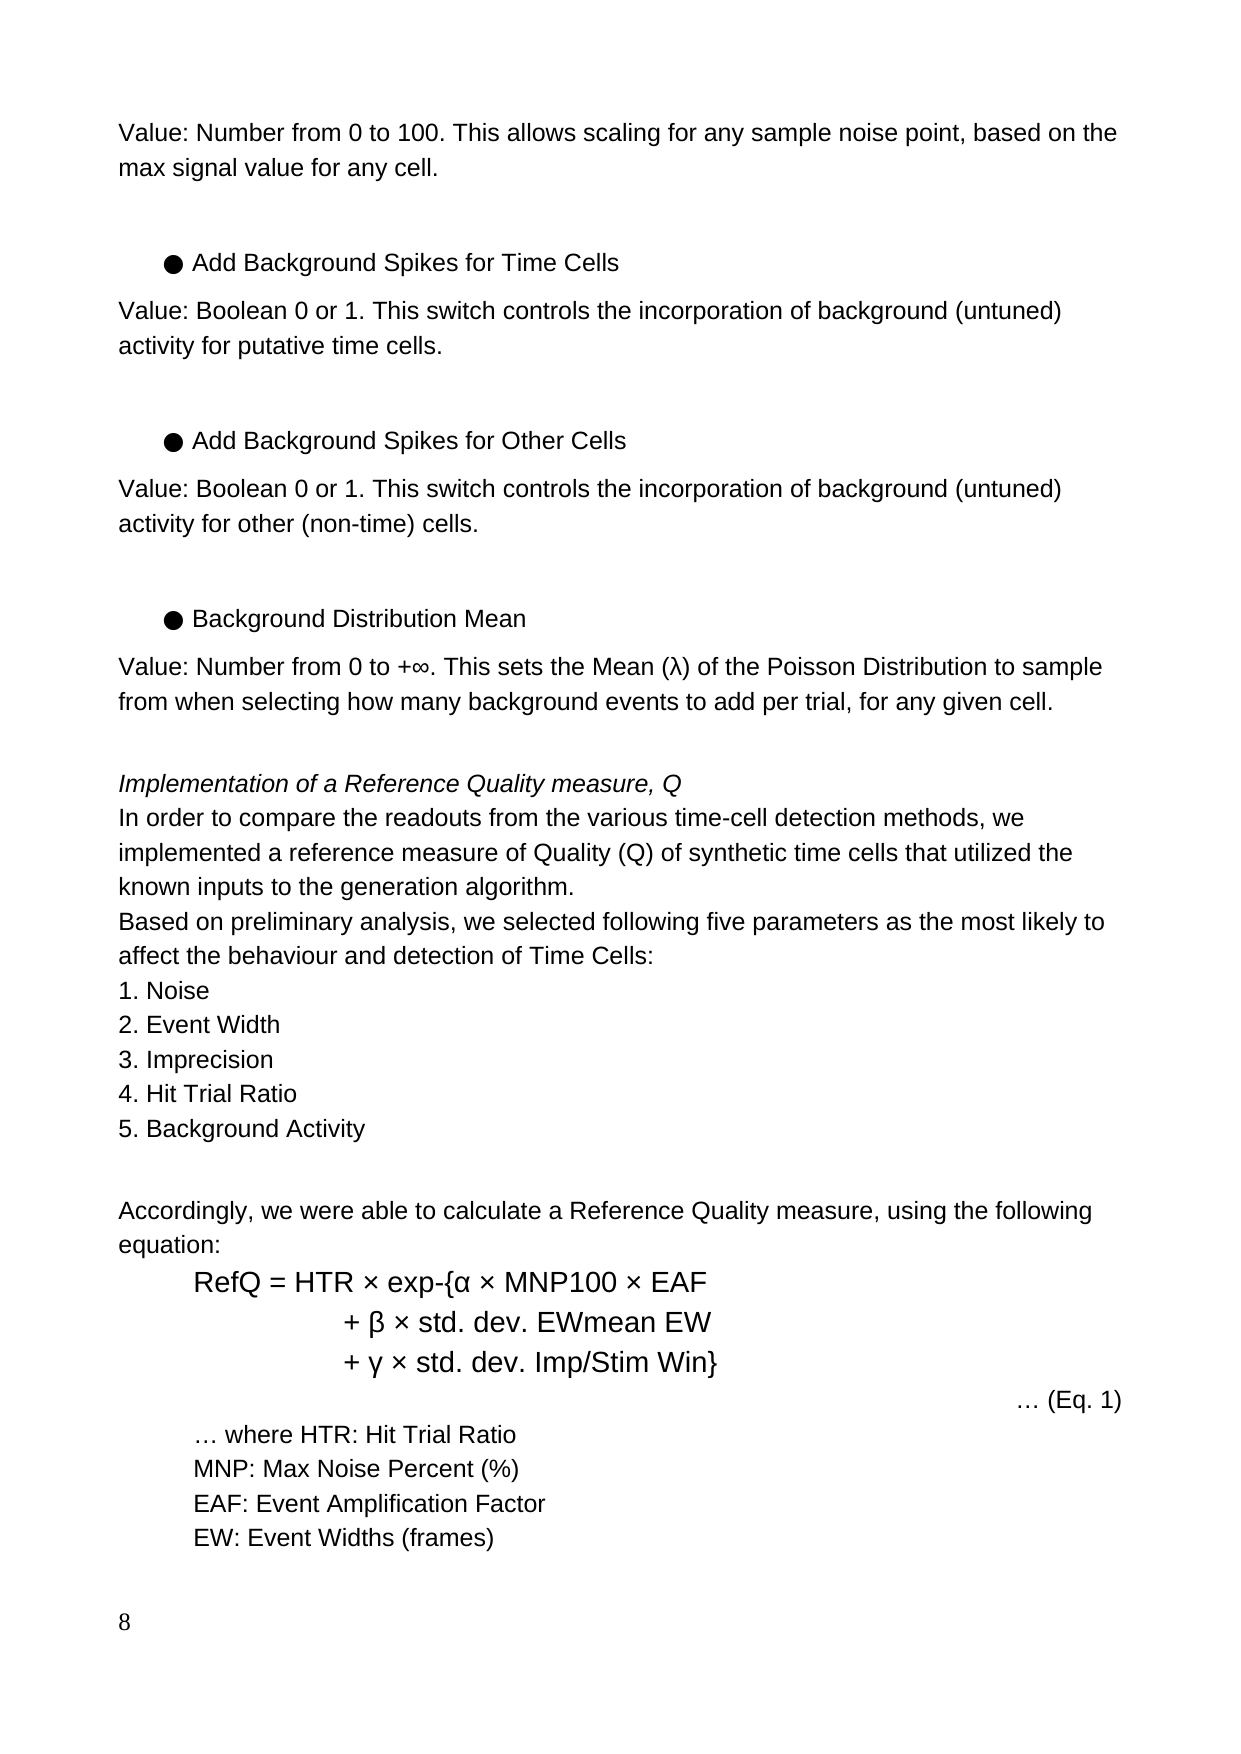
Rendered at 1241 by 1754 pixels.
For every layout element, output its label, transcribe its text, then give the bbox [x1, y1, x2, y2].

text EW: Event Widths (frames) [118, 1523, 1122, 1552]
text … (Eq. 1) [118, 1385, 1122, 1414]
text Value: Number from 0 to +∞. This sets the Mean (λ) of the Poisson Distribution to sample from when selecting how many background events to add per trial, for any given cell. [118, 652, 1122, 715]
text Implementation of a Reference Quality measure, Q [118, 769, 1122, 797]
text 4. Hit Trial Ratio [118, 1079, 1122, 1108]
text Value: Number from 0 to 100. This allows scaling for any sample noise point, based on the max signal value for any cell. [118, 118, 1122, 181]
text 3. Imprecision [118, 1044, 1122, 1073]
list Add Background Spikes for Other Cells [162, 413, 1122, 464]
list Add Background Spikes for Time Cells [162, 235, 1122, 286]
text MNP: Max Noise Percent (%) [118, 1454, 1122, 1483]
list Background Distribution Mean [162, 591, 1122, 642]
text Accordingly, we were able to calculate a Reference Quality measure, using the following equation: [118, 1196, 1122, 1259]
text RefQ = HTR × exp-{α × MNP100 × EAF [118, 1264, 1122, 1298]
text EAF: Event Amplification Factor [118, 1489, 1122, 1517]
text 5. Background Activity [118, 1113, 1122, 1142]
text + β × std. dev. EWmean EW [118, 1305, 1122, 1338]
text Value: Boolean 0 or 1. This switch controls the incorporation of background (untuned) activity for other (non-time) cells. [118, 474, 1122, 537]
text In order to compare the readouts from the various time-cell detection methods, we implemented a reference measure of Quality (Q) of synthetic time cells that utilized the known inputs to the generation algorithm. [118, 803, 1122, 901]
text 2. Event Width [118, 1010, 1122, 1039]
text Based on preliminary analysis, we selected following five parameters as the most likely to affect the behaviour and detection of Time Cells: [118, 907, 1122, 970]
text … where HTR: Hit Trial Ratio [118, 1420, 1122, 1448]
text + γ × std. dev. Imp/Stim Win} [118, 1345, 1122, 1378]
text 1. Noise [118, 976, 1122, 1004]
text Value: Boolean 0 or 1. This switch controls the incorporation of background (untuned) activity for putative time cells. [118, 296, 1122, 359]
